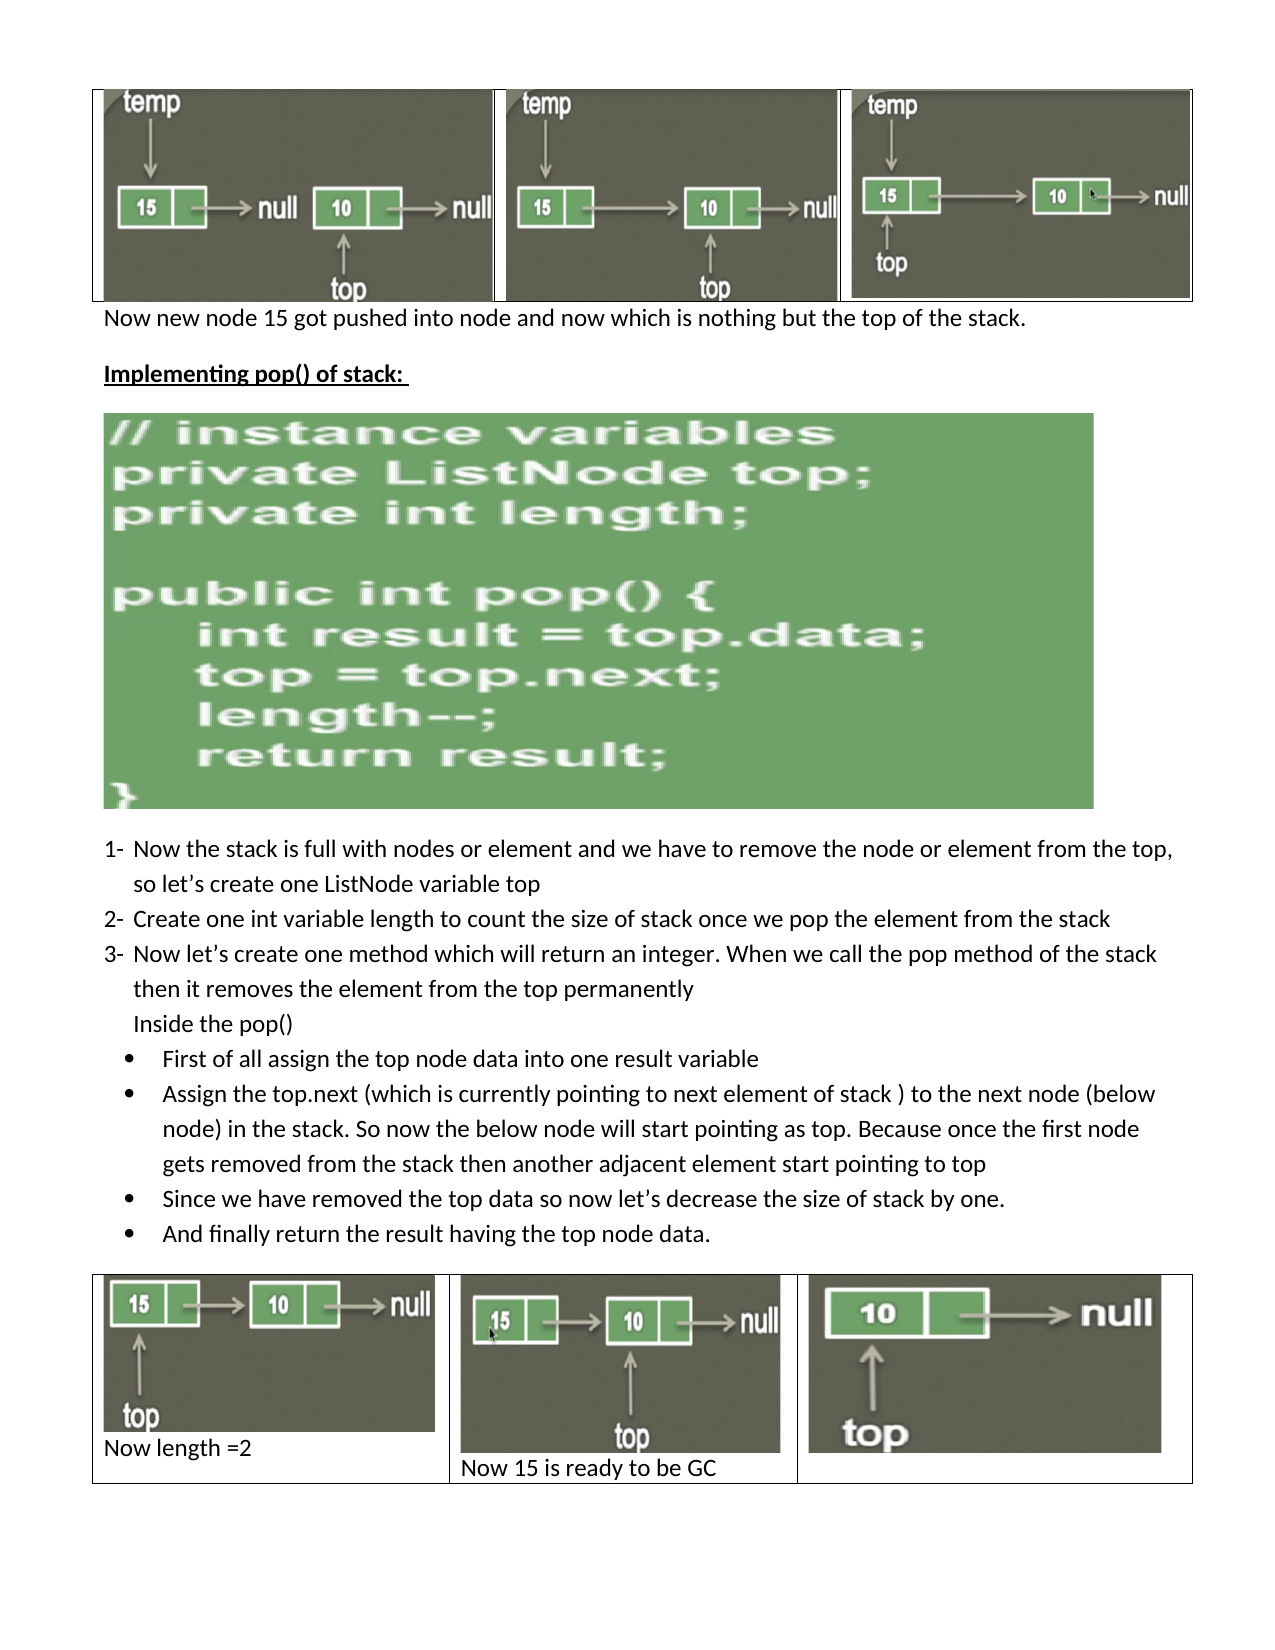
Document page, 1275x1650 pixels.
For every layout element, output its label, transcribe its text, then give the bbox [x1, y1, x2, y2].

list Since we have removed the top data so now let’s decrease the size of stack by one. [125, 1183, 1181, 1214]
picture [460, 1275, 781, 1453]
table_header Now length =2 [93, 1275, 449, 1483]
text Now new node 15 got pushed into node and now which is nothing but the top of the stack. [103, 302, 1181, 333]
list Now the stack is full with nodes or element and we have to remove the node or element from the top, so let’s create one ListNode variable top [103, 833, 1181, 899]
text Implementing pop() of stack: [103, 358, 1181, 389]
list Create one int variable length to count the size of stack once we pop the element from the stack [103, 903, 1181, 934]
picture [808, 1275, 1162, 1453]
list And finally return the result having the top node data. [125, 1218, 1181, 1249]
picture [103, 1275, 435, 1432]
table_header [841, 90, 1192, 301]
list First of all assign the top node data into one result variable [125, 1043, 1181, 1074]
table_header [798, 1275, 1192, 1483]
picture [506, 89, 838, 301]
picture [103, 413, 1094, 809]
list Now let’s create one method which will return an integer. When we call the pop method of the stack then it removes the element from the top permanently [103, 938, 1181, 1004]
table_header [495, 90, 506, 301]
table_header [93, 90, 103, 301]
list Assign the top.next (which is currently pointing to next element of stack ) to the next node (below node) in the stack. So now the below node will start pointing as top. Because once the first node gets removed from the stack then another adjacent element start pointing to top [125, 1078, 1181, 1179]
picture [103, 89, 493, 302]
picture [851, 89, 1190, 298]
list Inside the pop() [133, 1008, 1181, 1039]
table_header Now 15 is ready to be GC [450, 1275, 797, 1483]
